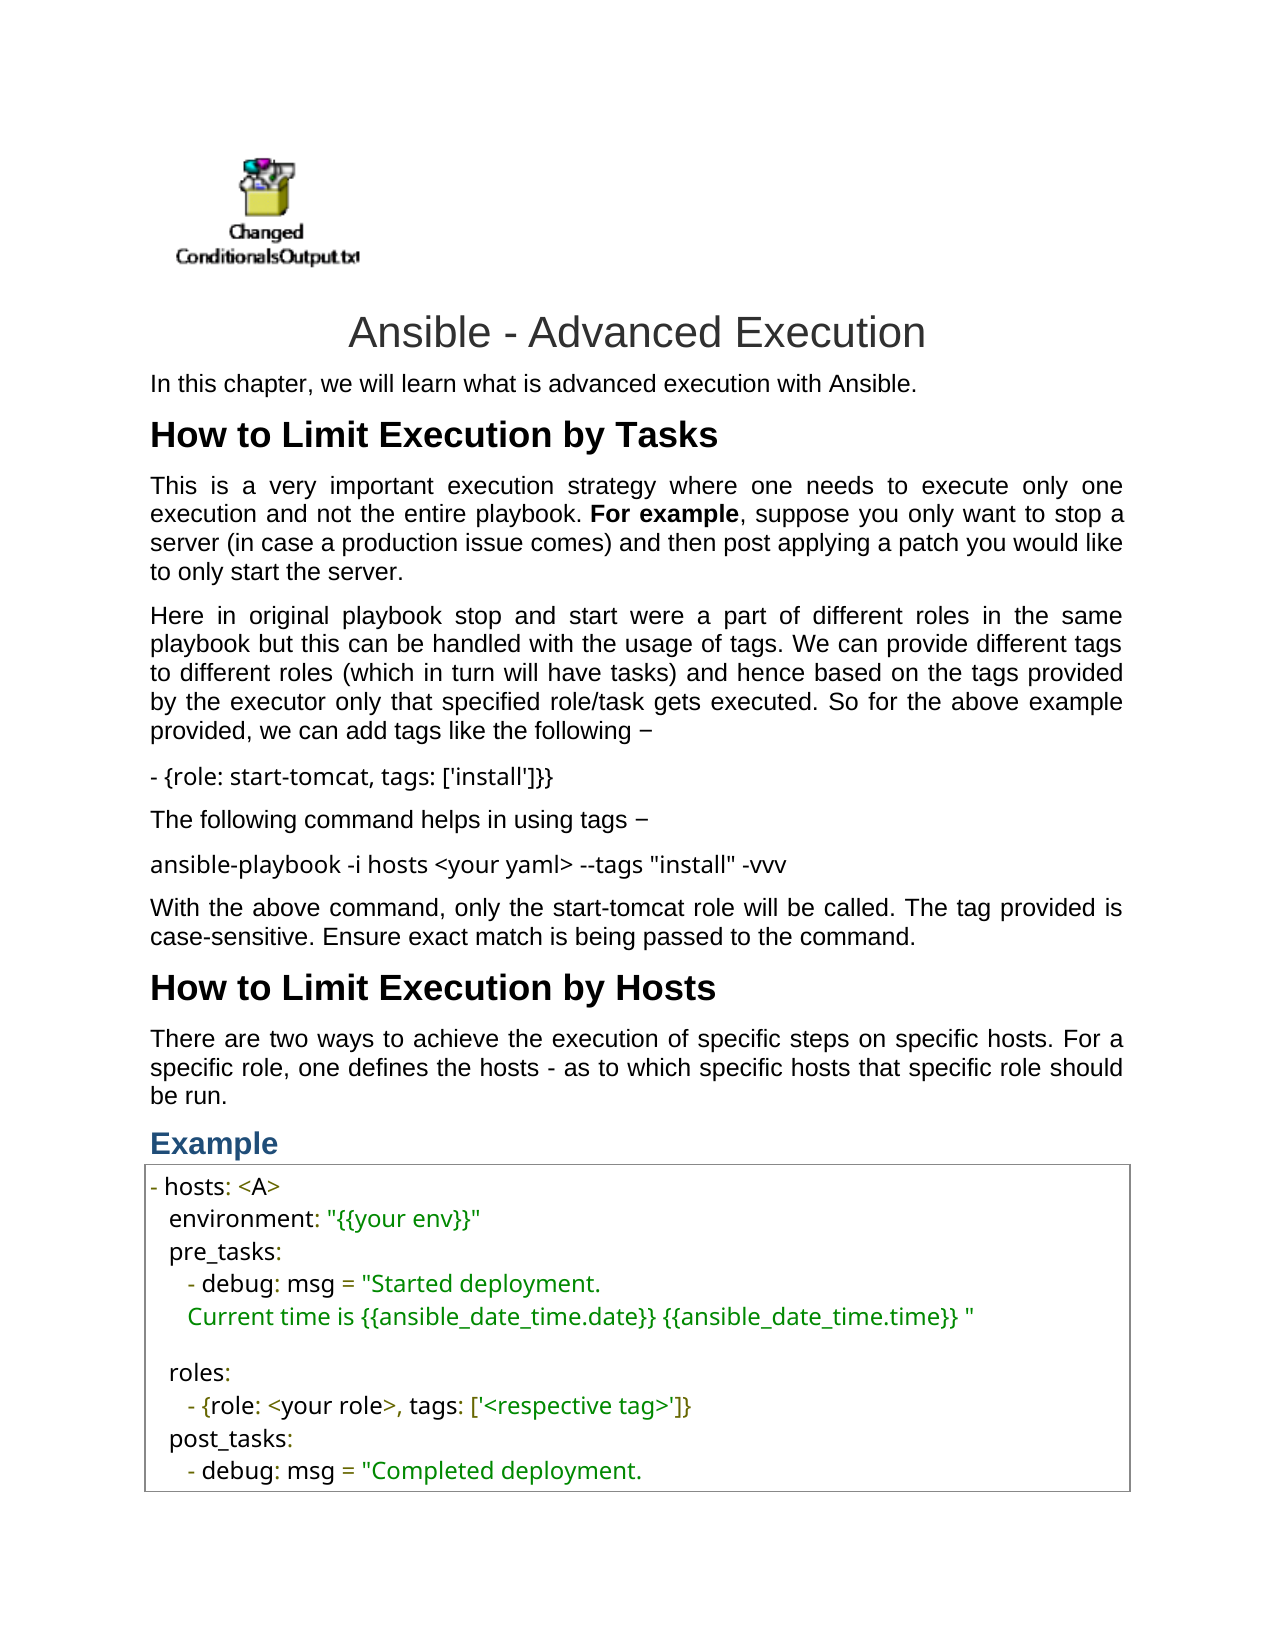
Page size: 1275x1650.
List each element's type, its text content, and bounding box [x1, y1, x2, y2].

text roles: [150, 1356, 1125, 1389]
text The following command helps in using tags − [150, 804, 1125, 833]
picture [150, 150, 380, 288]
text pre_tasks: [150, 1235, 1125, 1267]
text ansible-playbook -i hosts <your yaml> --tags "install" -vvv [150, 848, 1125, 881]
text In this chapter, we will learn what is advanced execution with Ansible. [150, 369, 1125, 398]
subtitle How to Limit Execution by Hosts [150, 966, 1125, 1008]
text post_tasks: [150, 1421, 1125, 1448]
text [150, 1300, 1125, 1332]
text environment: "{{your env}}" [150, 1202, 1125, 1235]
text - {role: <your role>, tags: ['<respective tag>']} [150, 1389, 1125, 1421]
text Here in original playbook stop and start were a part of different roles in the same playbook but this can be handled with the usage of tags. We can provide different tags to different roles (which in turn will have tasks) and hence based on the tags provided by the executor only that specified role/task gets executed. So for the above example provided, we can add tags like the following − [150, 601, 1125, 744]
text There are two ways to achieve the execution of specific steps on specific hosts. For a specific role, one defines the hosts - as to which specific hosts that specific role should be run. [150, 1024, 1125, 1110]
text - hosts: <A> [146, 1165, 1129, 1202]
subtitle Ansible - Advanced Execution [150, 306, 1125, 357]
text This is a very important execution strategy where one needs to execute only one execution and not the entire playbook. For example, suppose you only want to stop a server (in case a production issue comes) and then post applying a patch you would like to only start the server. [150, 471, 1125, 586]
text - debug: msg = "Started deployment. [150, 1267, 1125, 1300]
text - debug: msg = "Completed deployment. [146, 1448, 1129, 1491]
text With the above command, only the start-tomcat role will be called. The tag provided is case-sensitive. Ensure exact match is being passed to the command. [150, 893, 1125, 951]
text - {role: start-tomcat, tags: ['install']}} [150, 759, 1125, 792]
subtitle Example [150, 1125, 1125, 1161]
subtitle How to Limit Execution by Tasks [150, 413, 1125, 455]
